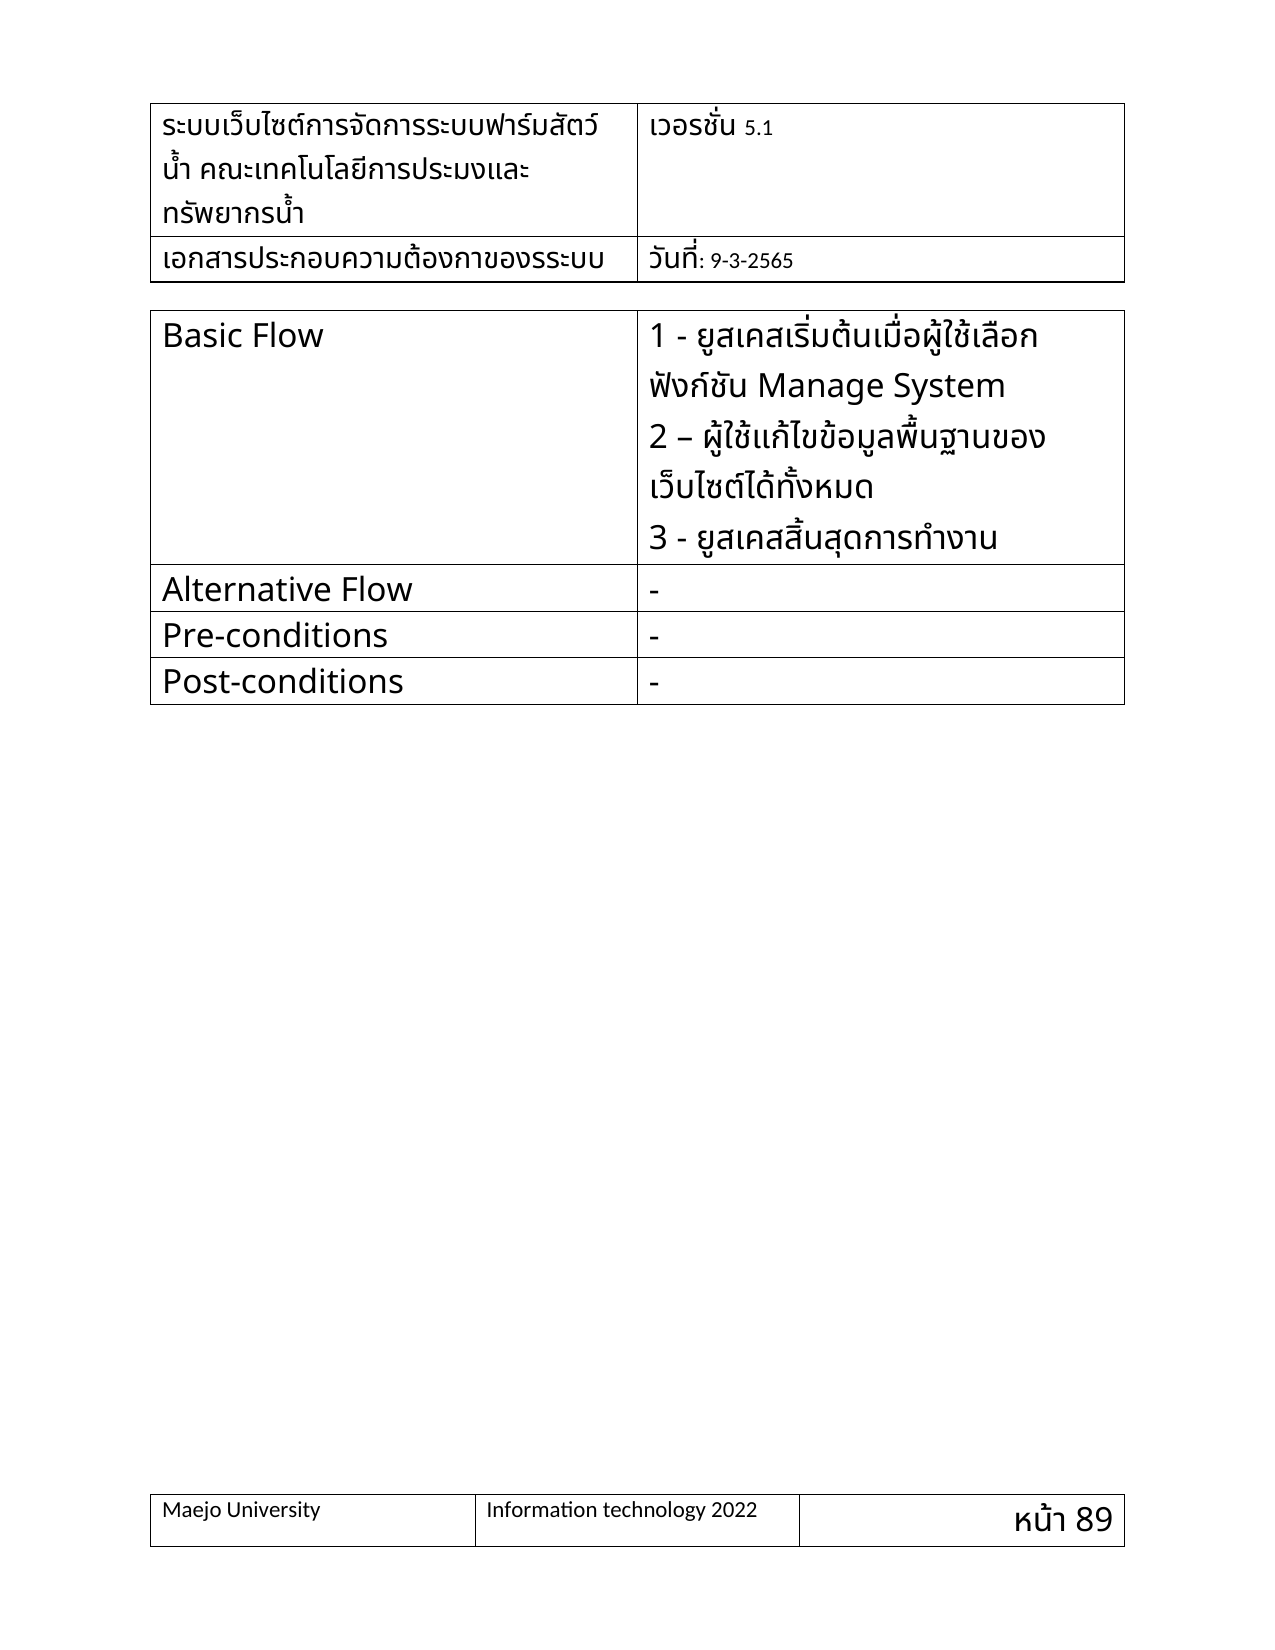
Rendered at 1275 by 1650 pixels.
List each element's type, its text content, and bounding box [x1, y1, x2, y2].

table_cell - [638, 565, 1124, 611]
table_cell Pre-conditions [151, 612, 637, 657]
table_cell Alternative Flow [151, 565, 637, 611]
table_cell - [638, 612, 1124, 657]
table_cell - [638, 658, 1124, 704]
table_cell Basic Flow [151, 311, 637, 564]
table_cell 1 - ยูสเคสเริ่มต้นเมื่อผู้ใช้เลือกฟังก์ชัน Manage System 2 – ผู้ใช้แก้ไขข้อมูลพื้นฐานของเว็บไซต์ได้ทั้งหมด 3 - ยูสเคสสิ้นสุดการทำงาน [638, 311, 1124, 564]
table_cell Post-conditions [151, 658, 637, 704]
